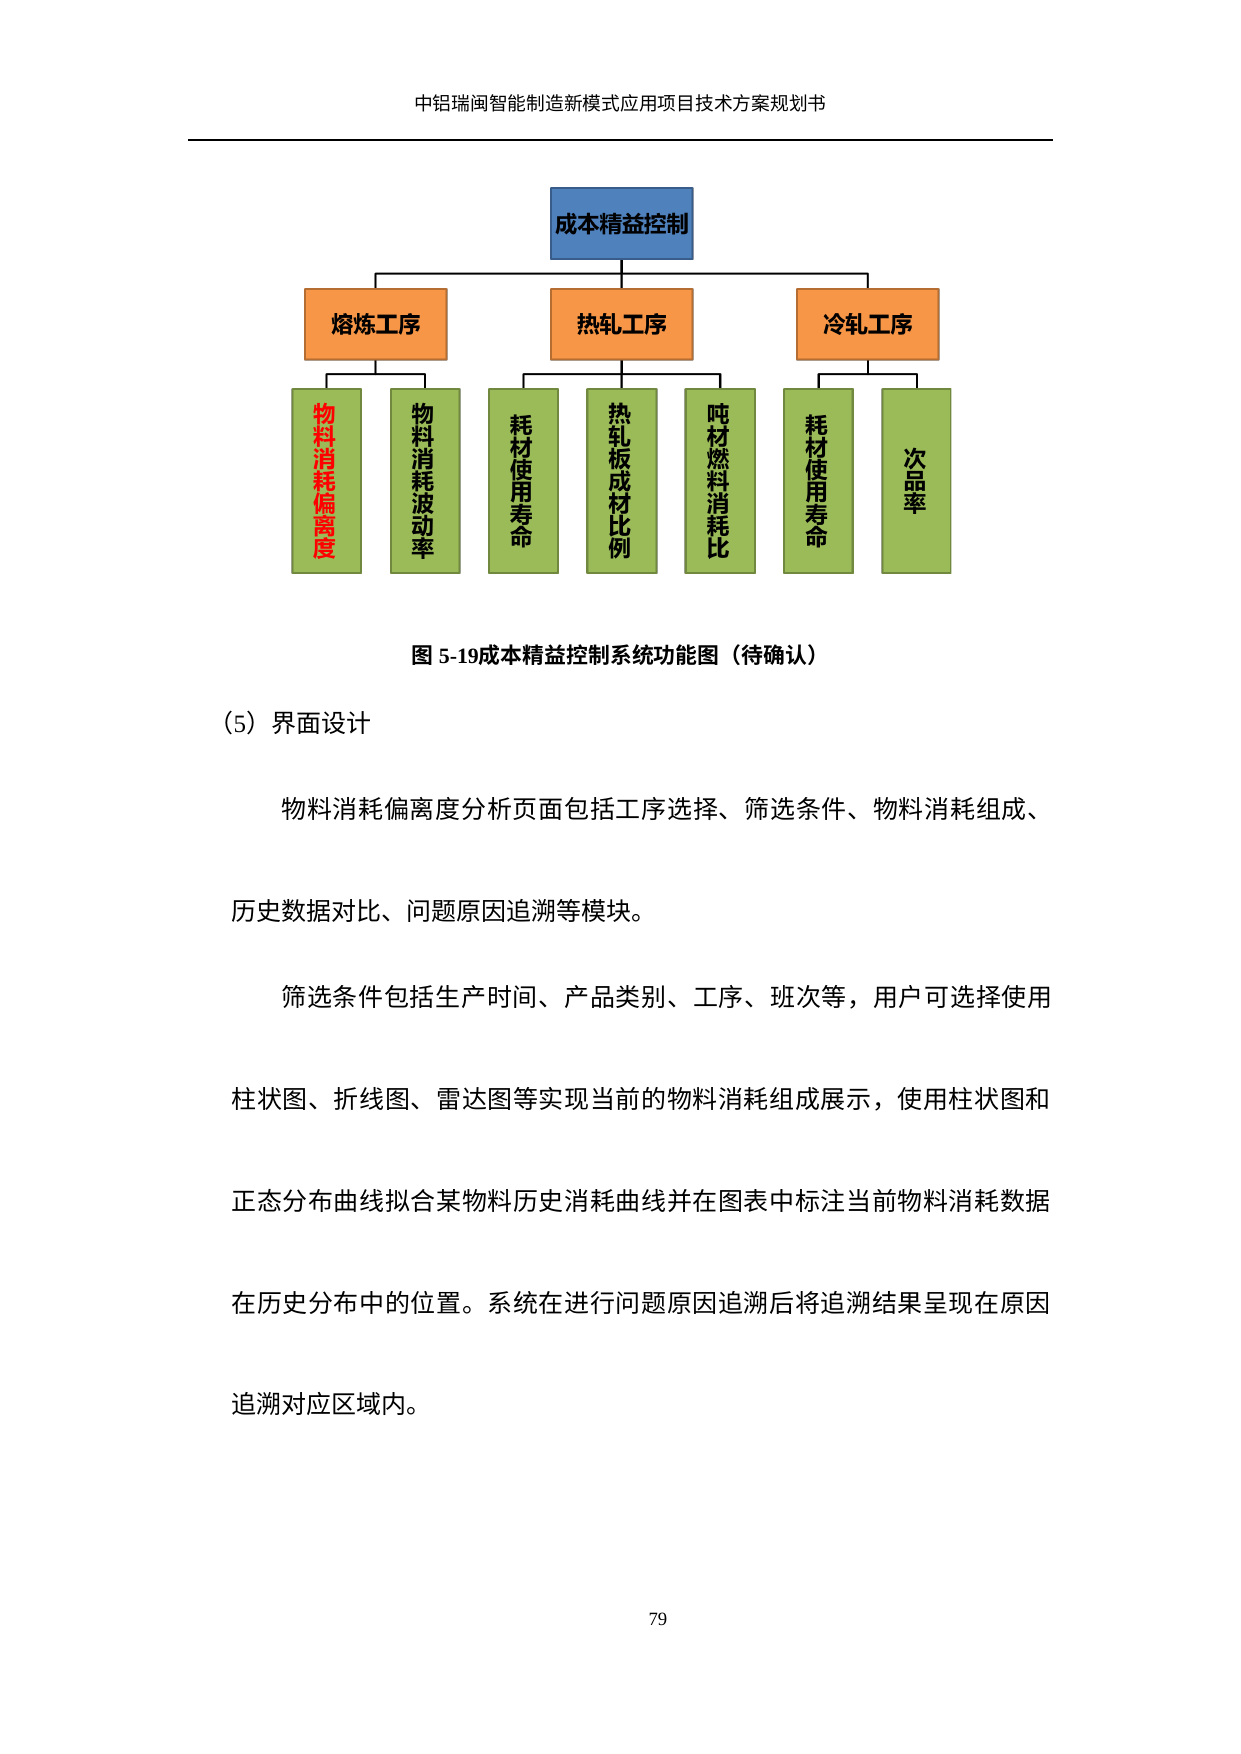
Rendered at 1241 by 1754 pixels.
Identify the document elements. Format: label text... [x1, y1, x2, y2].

text 筛选条件包括生产时间、产品类别、工序、班次等，用户可选择使用柱状图、折线图、雷达图等实现当前的物料消耗组成展示，使用柱状图和正态分布曲线拟合某物料历史消耗曲线并在图表中标注当前物料消耗数据在历史分布中的位置。系统在进行问题原因追溯后将追溯结果呈现在原因追溯对应区域内。 [231, 962, 1053, 1437]
text 物料消耗偏离度分析页面包括工序选择、筛选条件、物料消耗组成、历史数据对比、问题原因追溯等模块。 [231, 774, 1053, 943]
picture [288, 163, 952, 589]
text （5）界面设计 [187, 688, 1053, 756]
